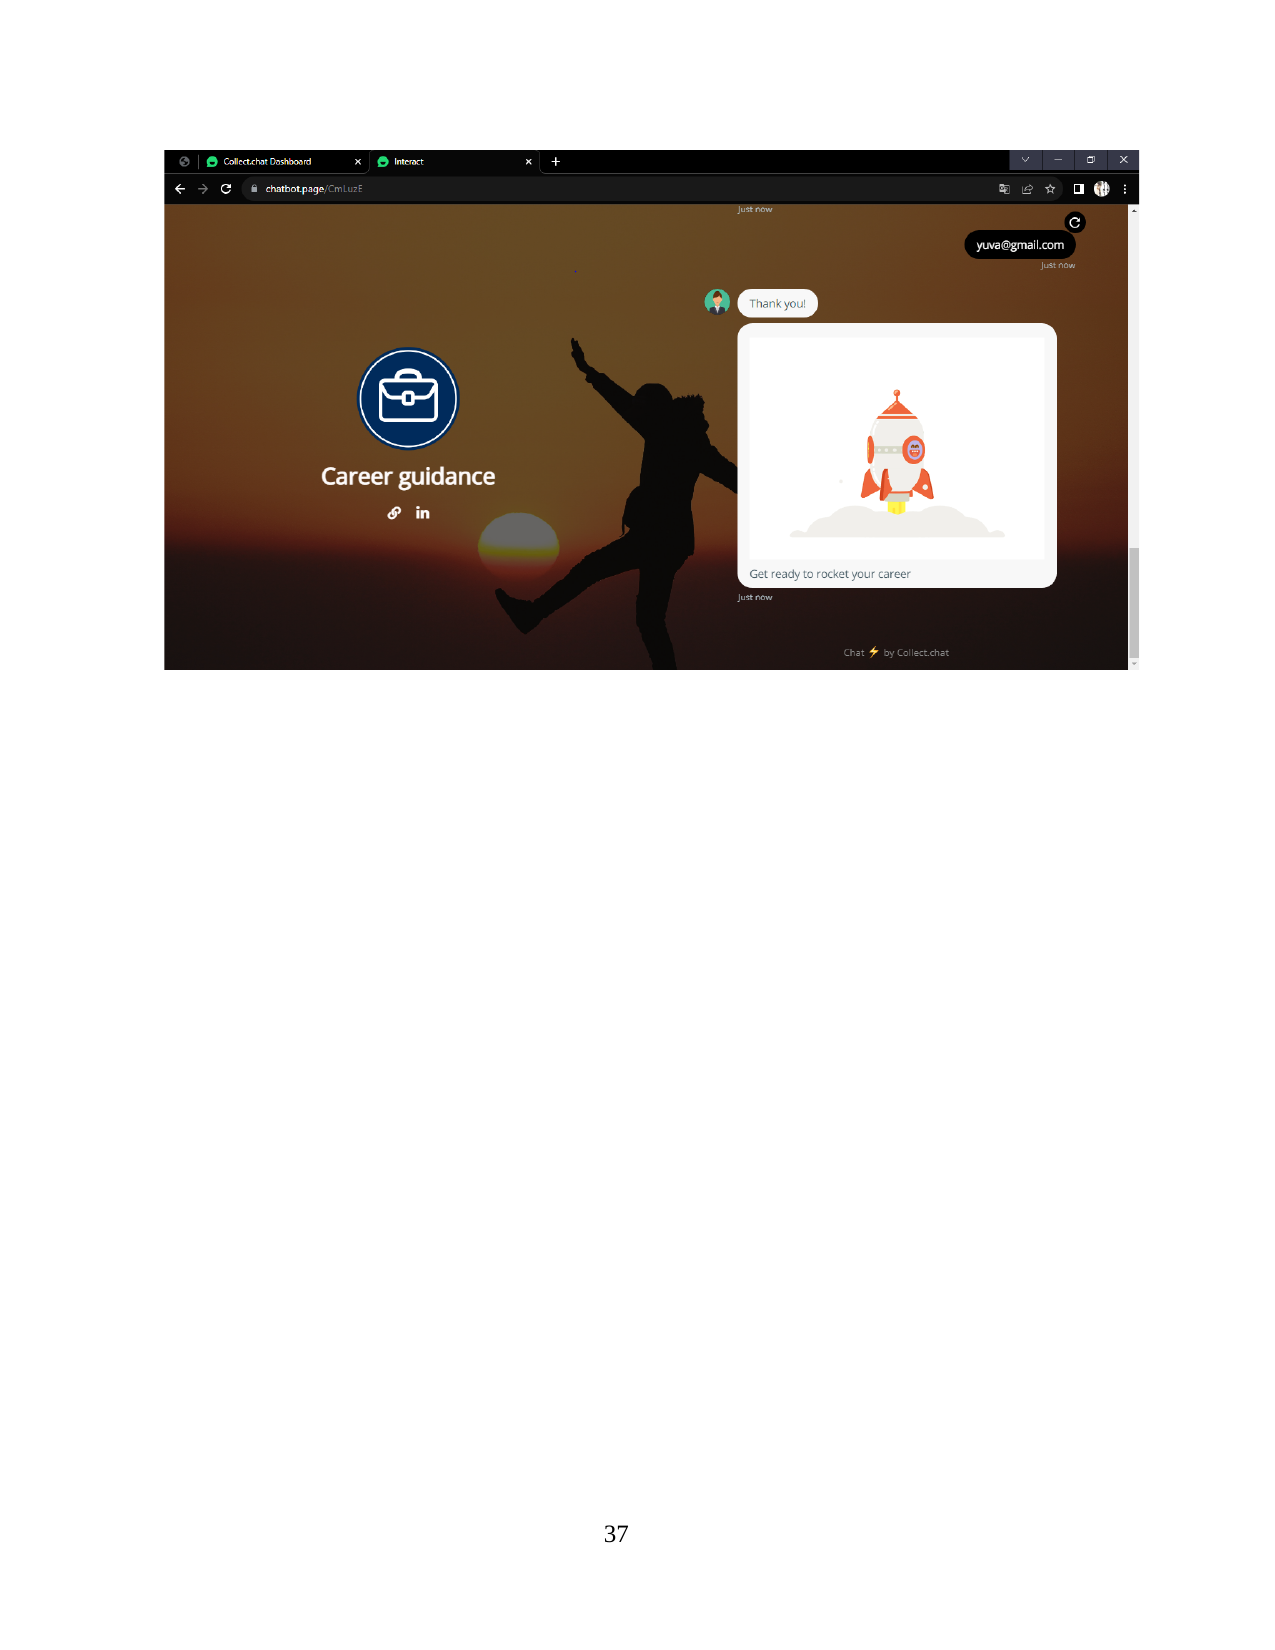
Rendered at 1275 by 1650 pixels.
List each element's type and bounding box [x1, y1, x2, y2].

picture [164, 150, 1140, 670]
